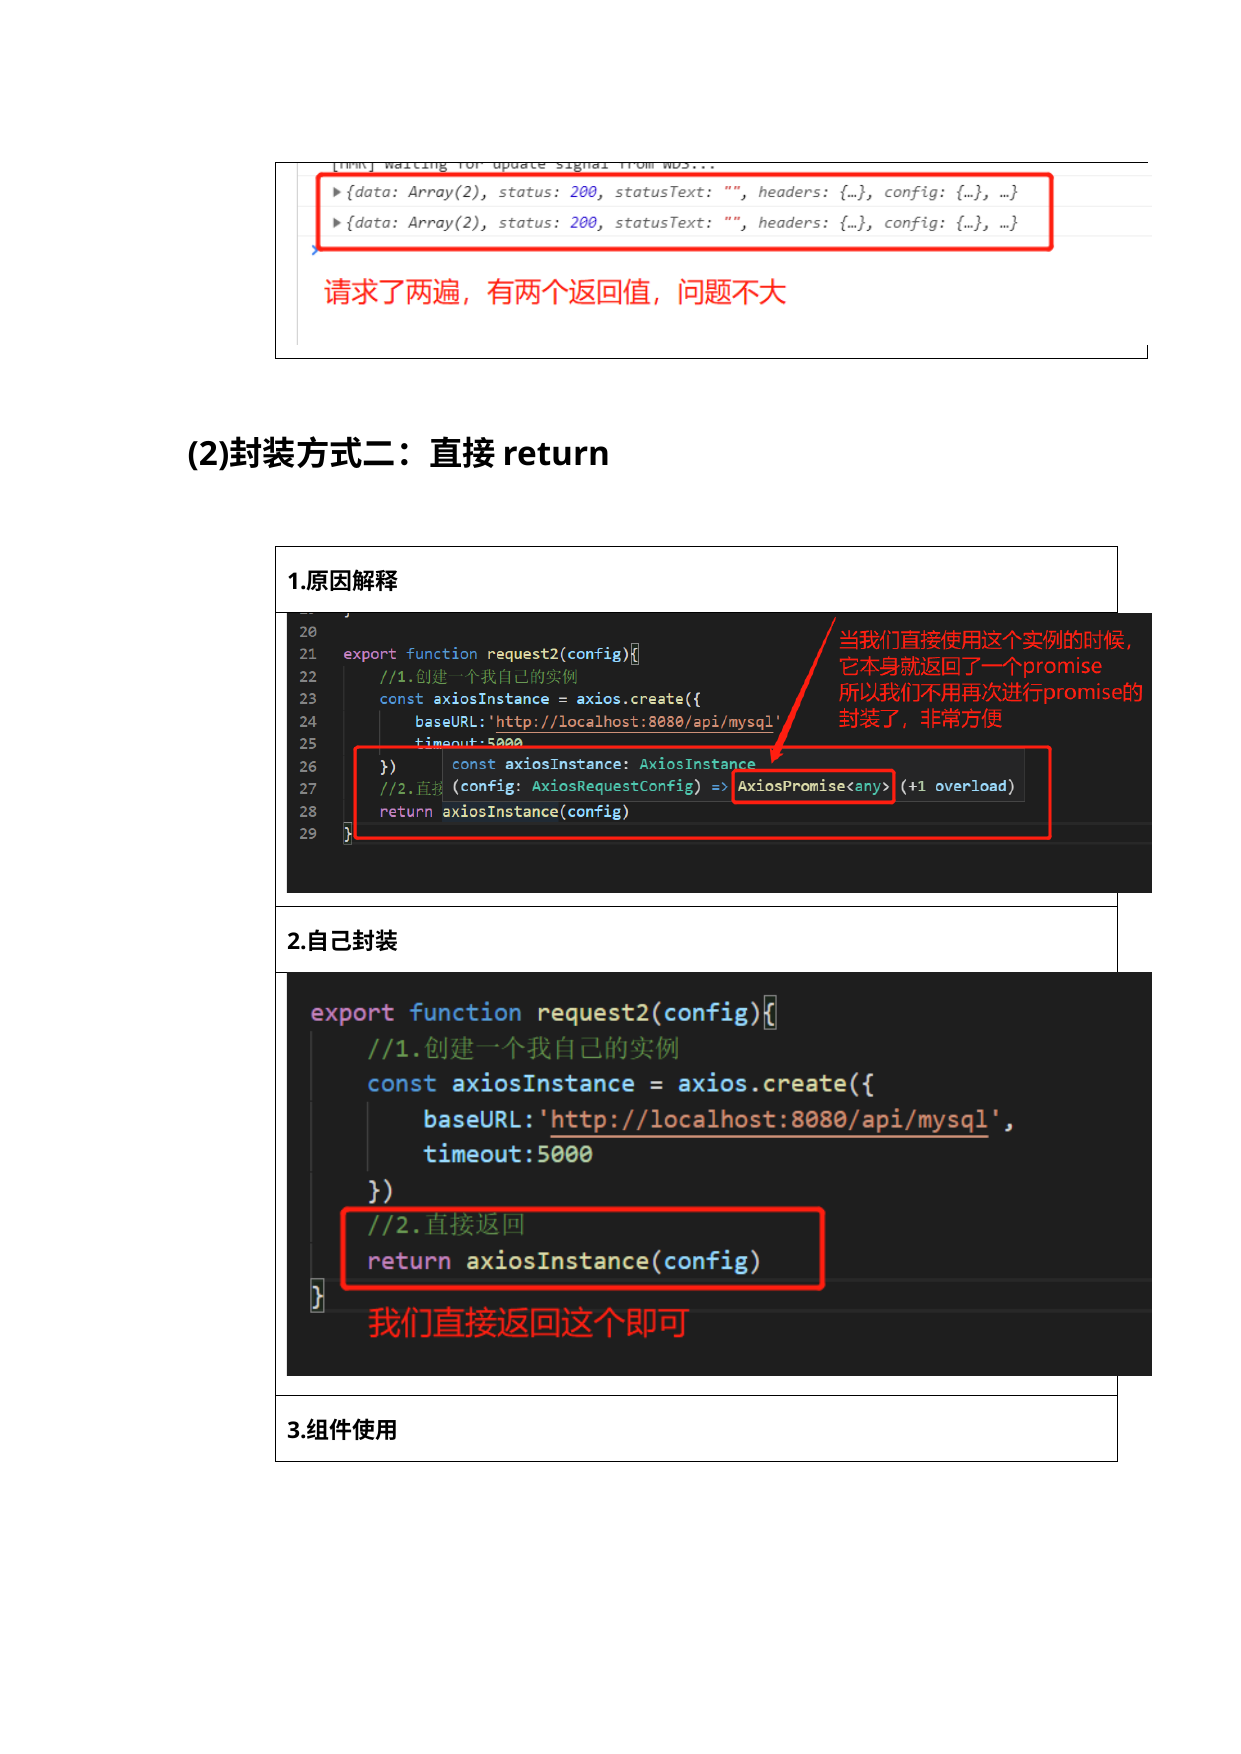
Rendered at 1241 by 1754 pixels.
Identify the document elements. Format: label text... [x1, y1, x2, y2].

picture [286, 163, 1152, 345]
table_cell [276, 163, 1147, 358]
subtitle (2)封装方式二：直接return [187, 419, 1053, 484]
picture [286, 613, 1152, 893]
table_cell [276, 973, 1117, 1395]
table_cell [276, 613, 1117, 906]
table_cell 2.自己封装 [276, 907, 1117, 972]
picture [286, 972, 1152, 1376]
table_header 1.原因解释 [276, 547, 1117, 612]
table_cell 3.组件使用 [276, 1396, 1117, 1461]
